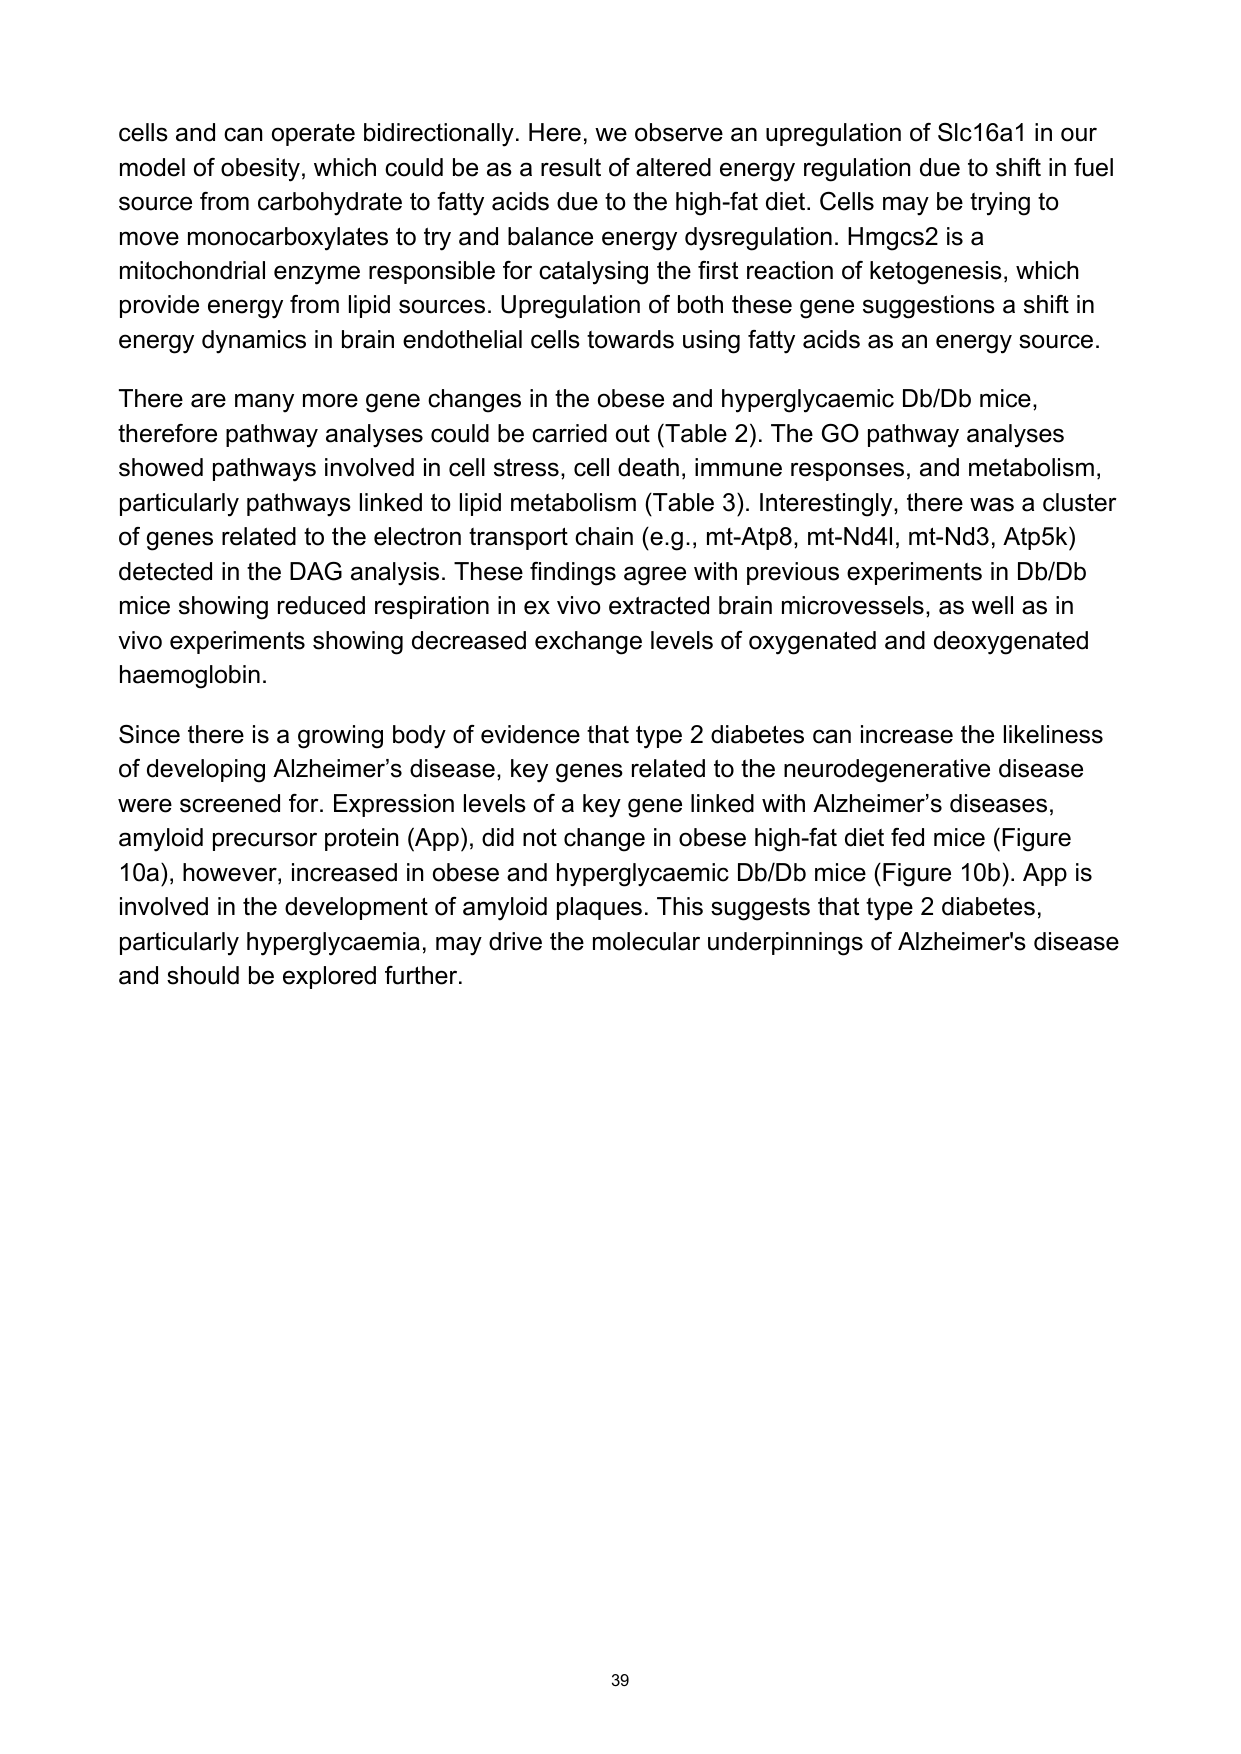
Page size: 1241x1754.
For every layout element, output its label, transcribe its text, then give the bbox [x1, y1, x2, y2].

text There are many more gene changes in the obese and hyperglycaemic Db/Db mice, therefore pathway analyses could be carried out (Table 2). The GO pathway analyses showed pathways involved in cell stress, cell death, immune responses, and metabolism, particularly pathways linked to lipid metabolism (Table 3). Interestingly, there was a cluster of genes related to the electron transport chain (e.g., mt-Atp8, mt-Nd4l, mt-Nd3, Atp5k) detected in the DAG analysis. These findings agree with previous experiments in Db/Db mice showing reduced respiration in ex vivo extracted brain microvessels, as well as in vivo experiments showing decreased exchange levels of oxygenated and deoxygenated haemoglobin. [118, 384, 1122, 689]
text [118, 118, 1122, 354]
text Since there is a growing body of evidence that type 2 diabetes can increase the likeliness of developing Alzheimer’s disease, key genes related to the neurodegenerative disease were screened for. Expression levels of a key gene linked with Alzheimer’s diseases, amyloid precursor protein (App), did not change in obese high-fat diet fed mice (Figure 10a), however, increased in obese and hyperglycaemic Db/Db mice (Figure 10b). App is involved in the development of amyloid plaques. This suggests that type 2 diabetes, particularly hyperglycaemia, may drive the molecular underpinnings of Alzheimer's disease and should be explored further. [118, 720, 1122, 990]
